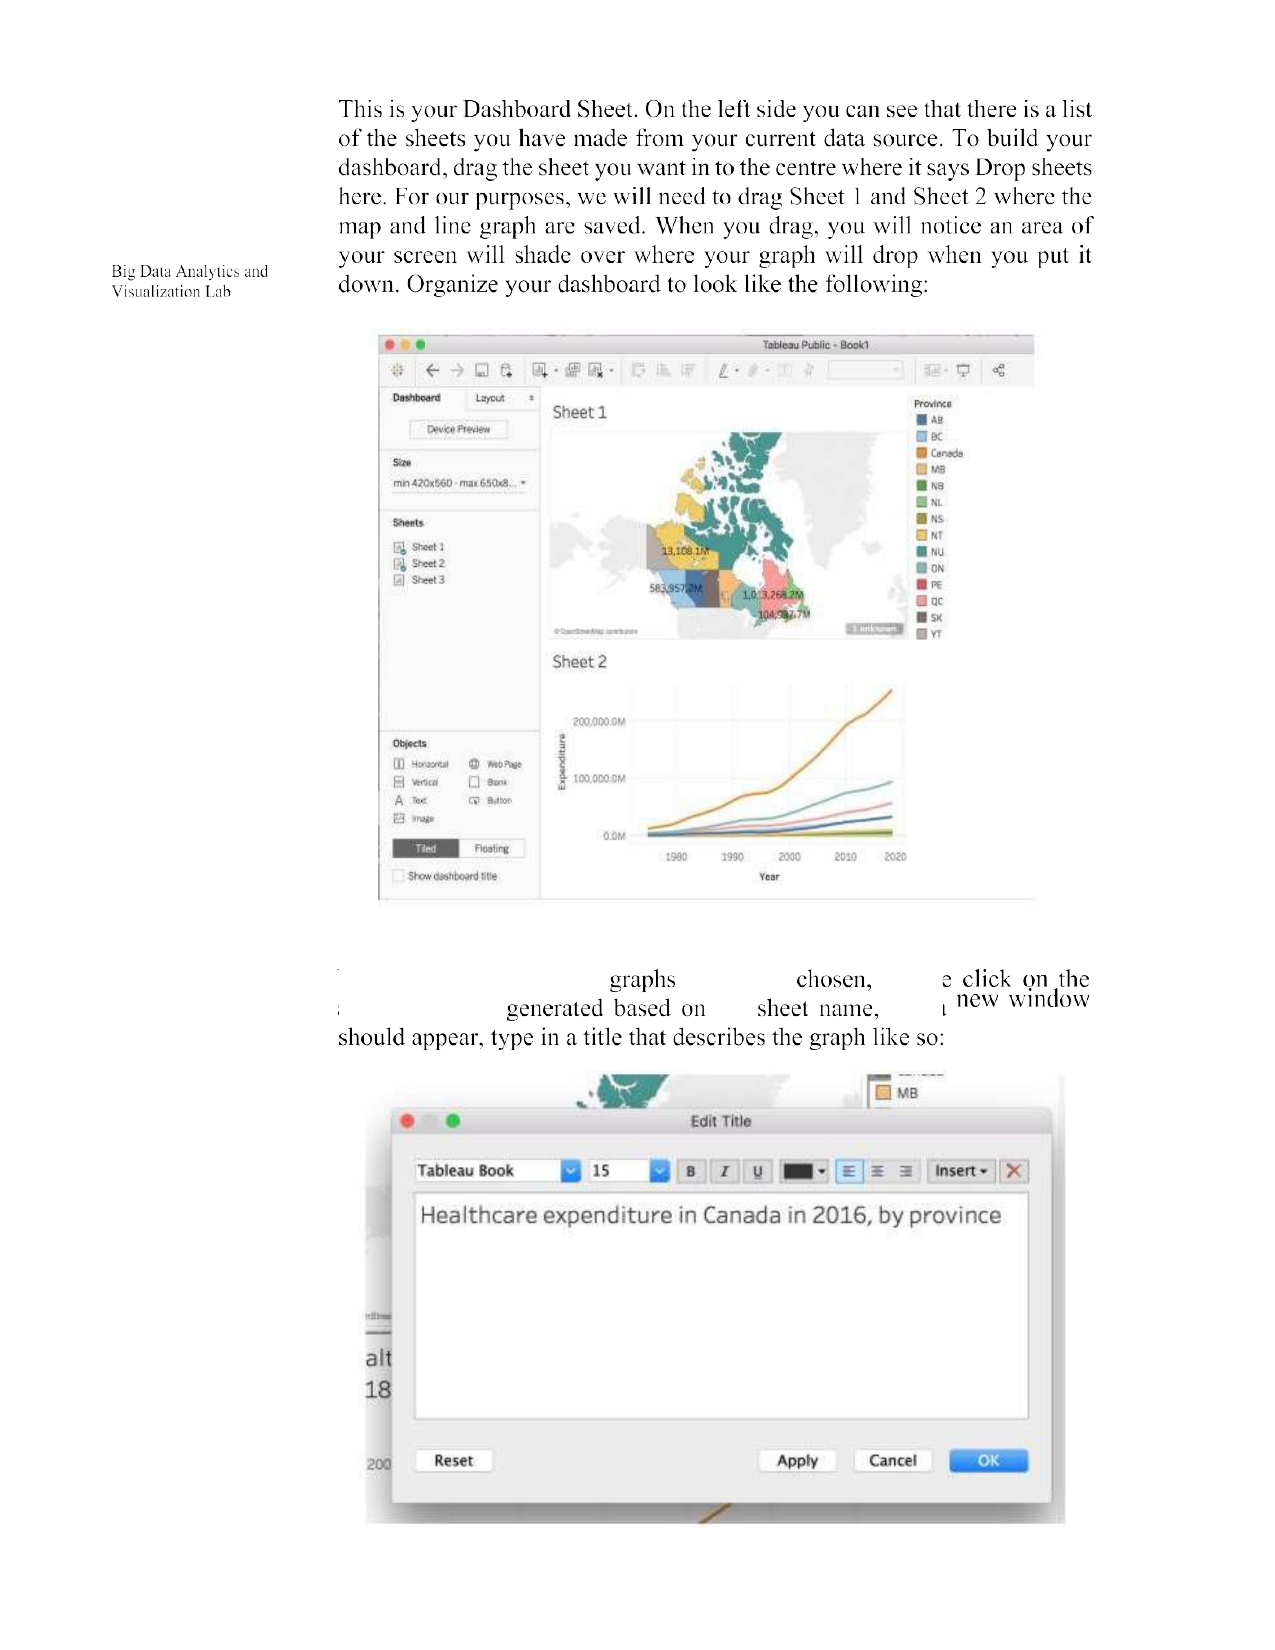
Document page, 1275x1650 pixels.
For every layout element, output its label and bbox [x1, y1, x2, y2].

picture [1008, 988, 1090, 1007]
picture [956, 994, 998, 1007]
picture [111, 265, 268, 297]
picture [358, 1070, 1067, 1527]
picture [337, 969, 951, 1050]
picture [963, 969, 1012, 987]
picture [1058, 969, 1089, 987]
picture [368, 328, 1042, 907]
picture [338, 100, 1094, 297]
picture [1023, 975, 1048, 987]
